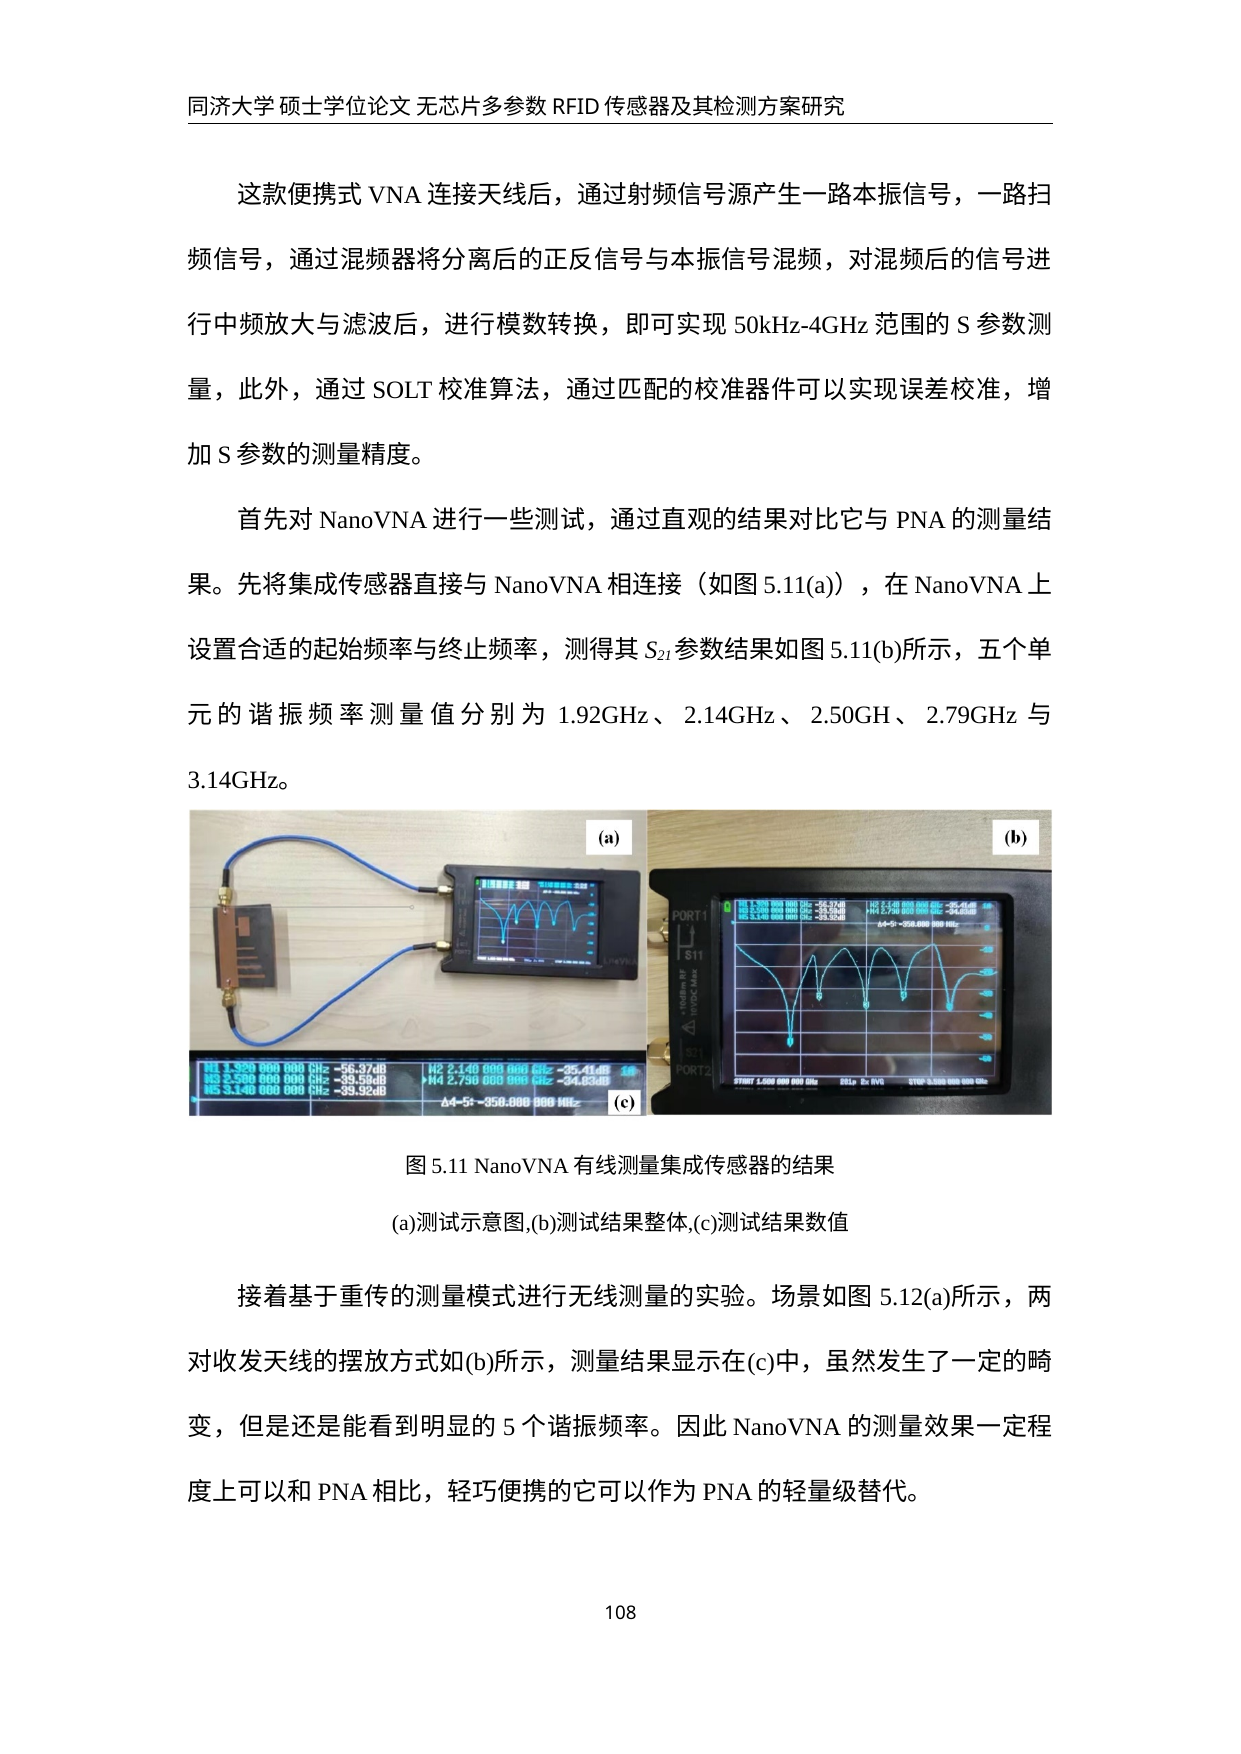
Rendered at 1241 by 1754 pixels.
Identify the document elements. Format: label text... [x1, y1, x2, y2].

text 图5.11 NanoVNA有线测量集成传感器的结果 [187, 1147, 1053, 1180]
text 首先对NanoVNA进行一些测试，通过直观的结果对比它与PNA的测量结果。先将集成传感器直接与NanoVNA相连接（如图5.11(a)），在NanoVNA上设置合适的起始频率与终止频率，测得其S21参数结果如图5.11(b)所示，五个单元的谐振频率测量值分别为1.92GHz、2.14GHz、2.50GH、2.79GHz与3.14GHz。 [187, 485, 1053, 809]
text 接着基于重传的测量模式进行无线测量的实验。场景如图5.12(a)所示，两对收发天线的摆放方式如(b)所示，测量结果显示在(c)中，虽然发生了一定的畸变，但是还是能看到明显的5个谐振频率。因此NanoVNA的测量效果一定程度上可以和PNA相比，轻巧便携的它可以作为PNA的轻量级替代。 [187, 1262, 1053, 1522]
text 这款便携式VNA连接天线后，通过射频信号源产生一路本振信号，一路扫频信号，通过混频器将分离后的正反信号与本振信号混频，对混频后的信号进行中频放大与滤波后，进行模数转换，即可实现50kHz-4GHz范围的S参数测量，此外，通过SOLT校准算法，通过匹配的校准器件可以实现误差校准，增加S参数的测量精度。 [187, 160, 1053, 485]
text (a)测试示意图,(b)测试结果整体,(c)测试结果数值 [187, 1205, 1053, 1237]
picture [187, 809, 1053, 1122]
